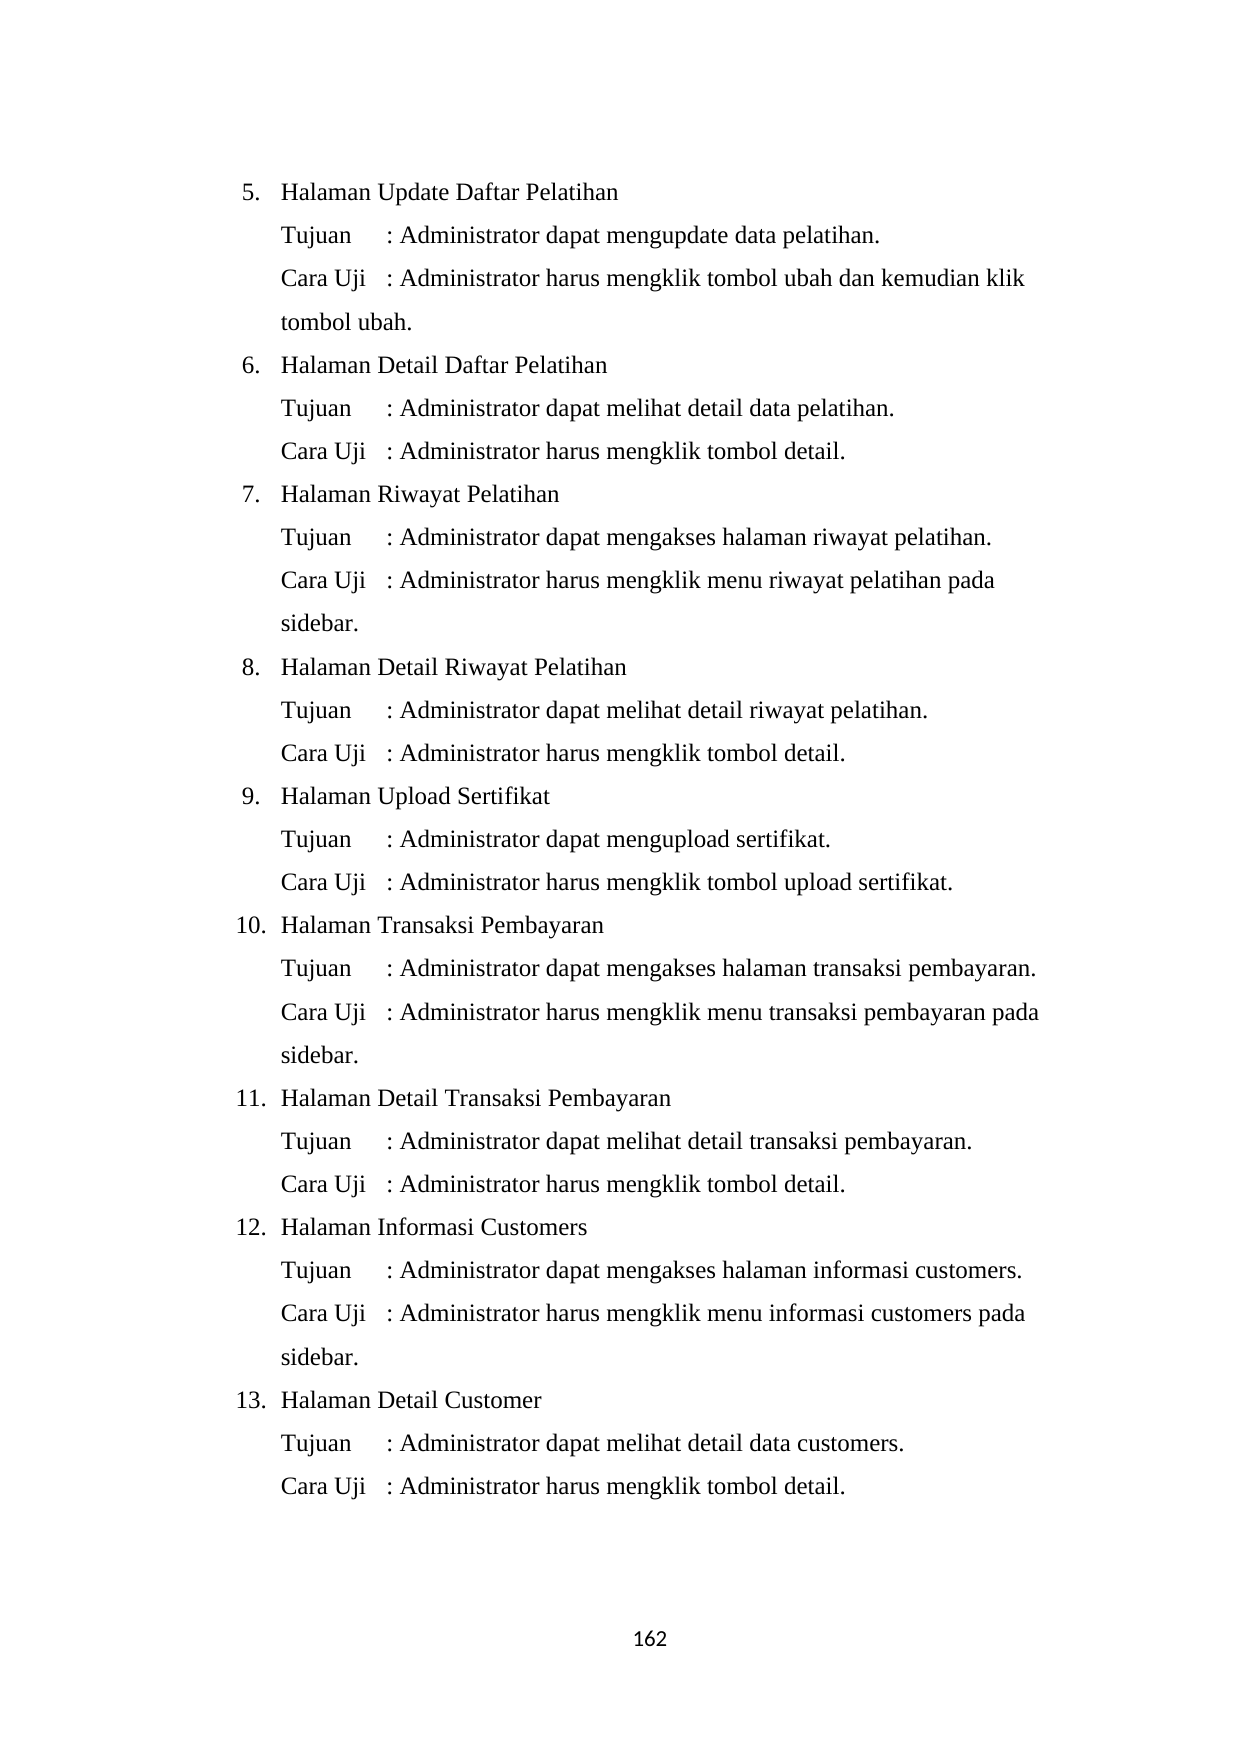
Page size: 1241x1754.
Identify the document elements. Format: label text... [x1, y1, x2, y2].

list Halaman Transaksi Pembayaran [251, 910, 1063, 939]
list Tujuan : Administrator dapat melihat detail riwayat pelatihan. [281, 695, 1063, 723]
list Tujuan : Administrator dapat melihat detail data pelatihan. [281, 393, 1063, 422]
list Cara Uji : Administrator harus mengklik tombol detail. [281, 1169, 1063, 1198]
list Cara Uji : Administrator harus mengklik menu informasi customers pada sidebar. [281, 1298, 1063, 1370]
list Tujuan : Administrator dapat mengupload sertifikat. [281, 824, 1063, 853]
list Halaman Upload Sertifikat [251, 781, 1063, 810]
list Halaman Update Daftar Pelatihan [251, 177, 1063, 206]
list Halaman Riwayat Pelatihan [251, 479, 1063, 508]
list Cara Uji : Administrator harus mengklik tombol detail. [281, 1471, 1063, 1500]
list Halaman Detail Customer [251, 1385, 1063, 1413]
list Tujuan : Administrator dapat mengakses halaman informasi customers. [281, 1255, 1063, 1284]
list Cara Uji : Administrator harus mengklik menu transaksi pembayaran pada sidebar. [281, 997, 1063, 1068]
list Halaman Informasi Customers [251, 1212, 1063, 1241]
list Cara Uji : Administrator harus mengklik menu riwayat pelatihan pada sidebar. [281, 565, 1063, 637]
list Tujuan : Administrator dapat mengakses halaman transaksi pembayaran. [281, 953, 1063, 982]
list Cara Uji : Administrator harus mengklik tombol upload sertifikat. [281, 867, 1063, 896]
list Cara Uji : Administrator harus mengklik tombol detail. [281, 738, 1063, 767]
list Tujuan : Administrator dapat mengakses halaman riwayat pelatihan. [281, 522, 1063, 551]
list Tujuan : Administrator dapat mengupdate data pelatihan. [281, 220, 1063, 249]
list Tujuan : Administrator dapat melihat detail transaksi pembayaran. [281, 1126, 1063, 1155]
list Cara Uji : Administrator harus mengklik tombol detail. [281, 436, 1063, 465]
list Halaman Detail Riwayat Pelatihan [251, 652, 1063, 680]
list Halaman Detail Daftar Pelatihan [251, 350, 1063, 378]
list Tujuan : Administrator dapat melihat detail data customers. [281, 1428, 1063, 1457]
list Halaman Detail Transaksi Pembayaran [251, 1083, 1063, 1112]
list Cara Uji : Administrator harus mengklik tombol ubah dan kemudian klik tombol ubah. [281, 263, 1063, 335]
